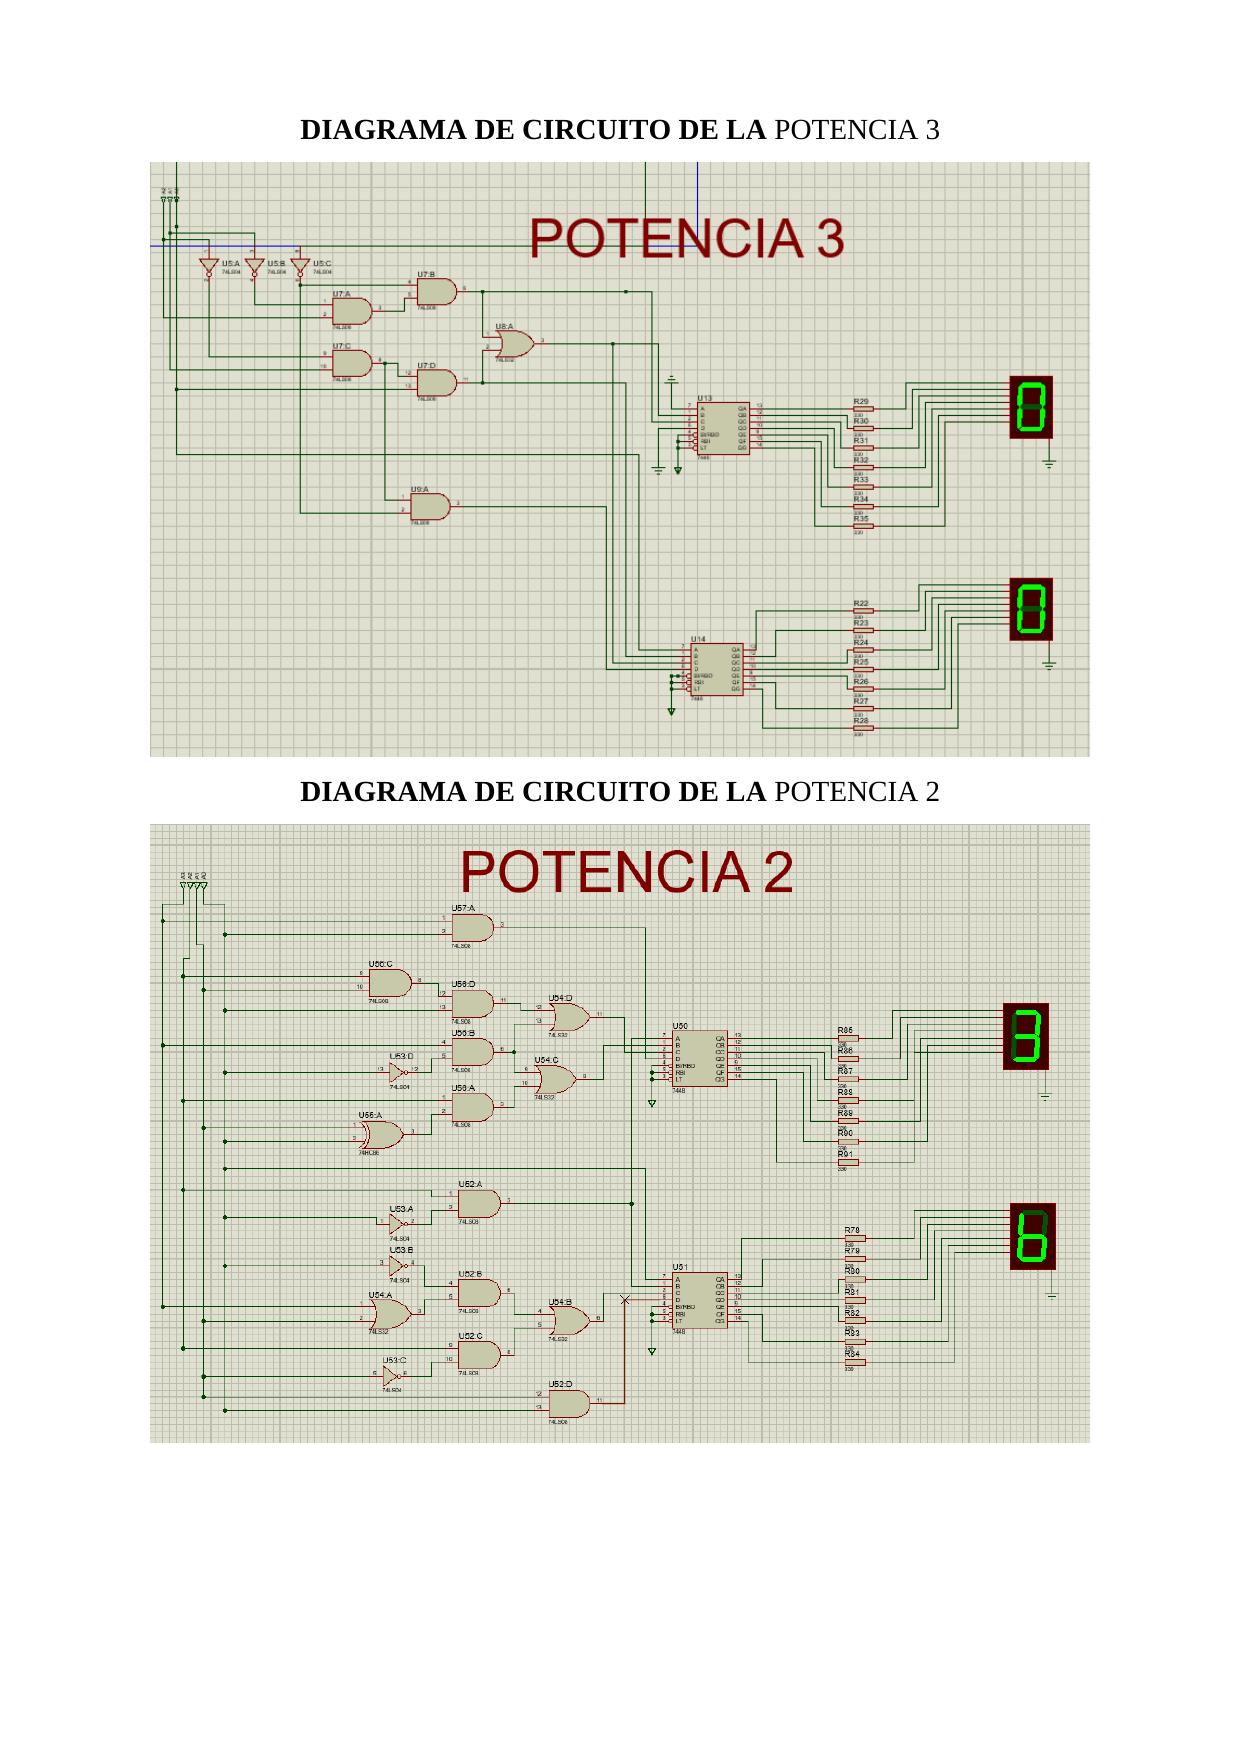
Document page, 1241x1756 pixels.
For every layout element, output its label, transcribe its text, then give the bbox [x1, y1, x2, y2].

subtitle DIAGRAMA DE CIRCUITO DE LA POTENCIA 2 [94, 774, 1146, 807]
subtitle DIAGRAMA DE CIRCUITO DE LA POTENCIA 3 [94, 112, 1146, 146]
picture [150, 162, 1091, 757]
picture [150, 824, 1091, 1443]
